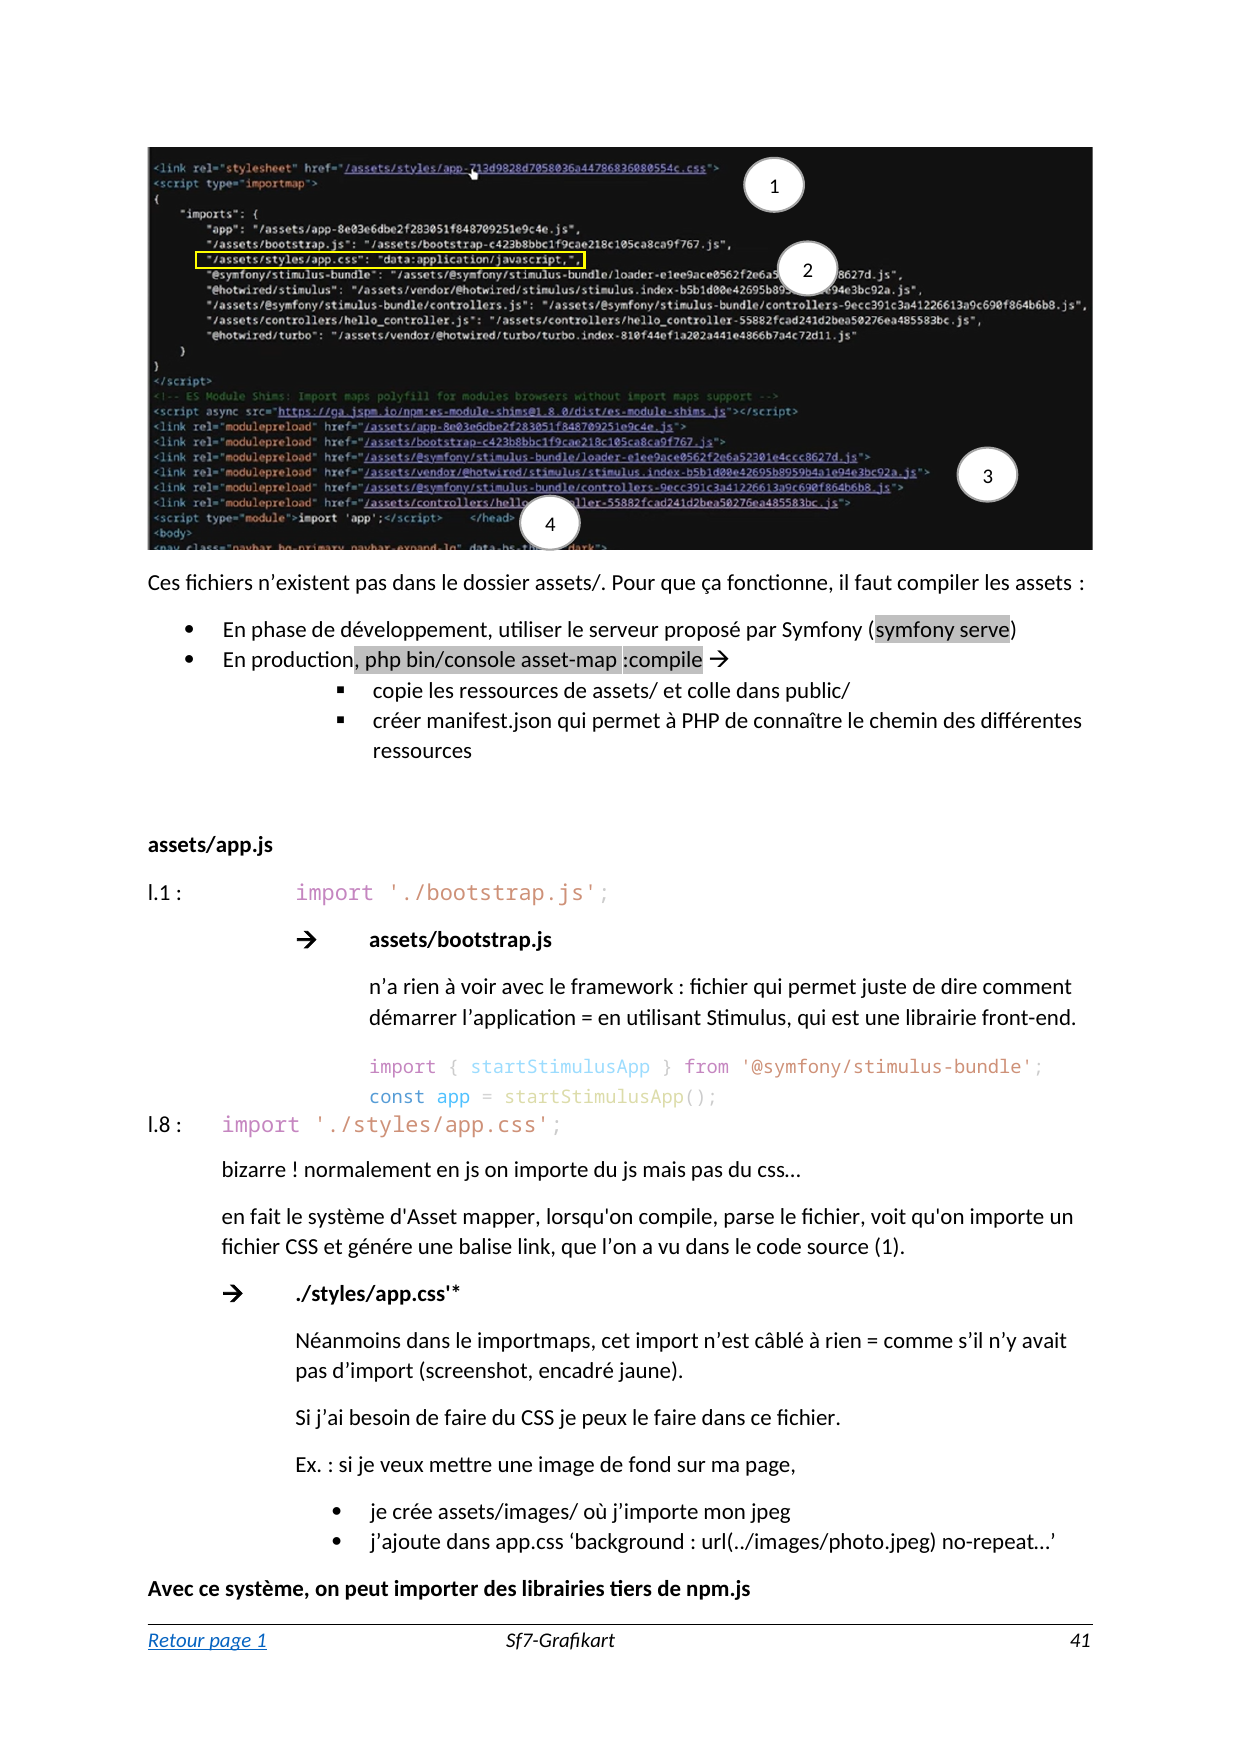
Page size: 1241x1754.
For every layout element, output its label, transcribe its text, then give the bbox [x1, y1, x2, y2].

text l.8 : import './styles/app.css'; [148, 1109, 1093, 1139]
list créer manifest.json qui permet à PHP de connaître le chemin des différentes ressources [335, 706, 1093, 764]
text import { startStimulusApp } from '@symfony/stimulus-bundle'; [369, 1049, 1093, 1079]
text bizarre ! normalement en js on importe du js mais pas du css… [148, 1155, 1093, 1183]
text assets/bootstrap.js [221, 926, 1093, 954]
list En phase de développement, utiliser le serveur proposé par Symfony (symfony serve) [185, 615, 875, 643]
picture [147, 147, 1093, 550]
text assets/app.js [148, 830, 1093, 858]
list En production, php bin/console asset-map :compile [185, 646, 354, 674]
text l.1 : import './bootstrap.js'; [148, 877, 1093, 907]
list j’ajoute dans app.css ‘background : url(../images/photo.jpeg) no-repeat…’ [333, 1527, 1093, 1555]
text Si j’ai besoin de faire du CSS je peux le faire dans ce fichier. [221, 1403, 1093, 1431]
text Ces fichiers n’existent pas dans le dossier assets/. Pour que ça fonctionne, il faut compiler les assets : [148, 568, 1093, 597]
list je crée assets/images/ où j’importe mon jpeg [333, 1497, 1093, 1525]
text Avec ce système, on peut importer des librairies tiers de npm.js [148, 1574, 1093, 1602]
text Ex. : si je veux mettre une image de fond sur ma page, [221, 1450, 1093, 1478]
text ./styles/app.css'* [148, 1279, 1093, 1307]
text n’a rien à voir avec le framework : fichier qui permet juste de dire comment démarrer l’application = en utilisant Stimulus, qui est une librairie front-end. [369, 972, 1093, 1031]
text en fait le système d'Asset mapper, lorsqu'on compile, parse le fichier, voit qu'on importe un fichier CSS et génére une balise link, que l’on a vu dans le code source (1). [221, 1202, 1093, 1261]
list En production, php bin/console asset-map :compile [703, 646, 1093, 674]
text const app = startStimulusApp(); [369, 1079, 1093, 1109]
list copie les ressources de assets/ et colle dans public/ [335, 676, 1093, 704]
text Néanmoins dans le importmaps, cet import n’est câblé à rien = comme s’il n’y avait pas d’import (screenshot, encadré jaune). [295, 1326, 1093, 1384]
